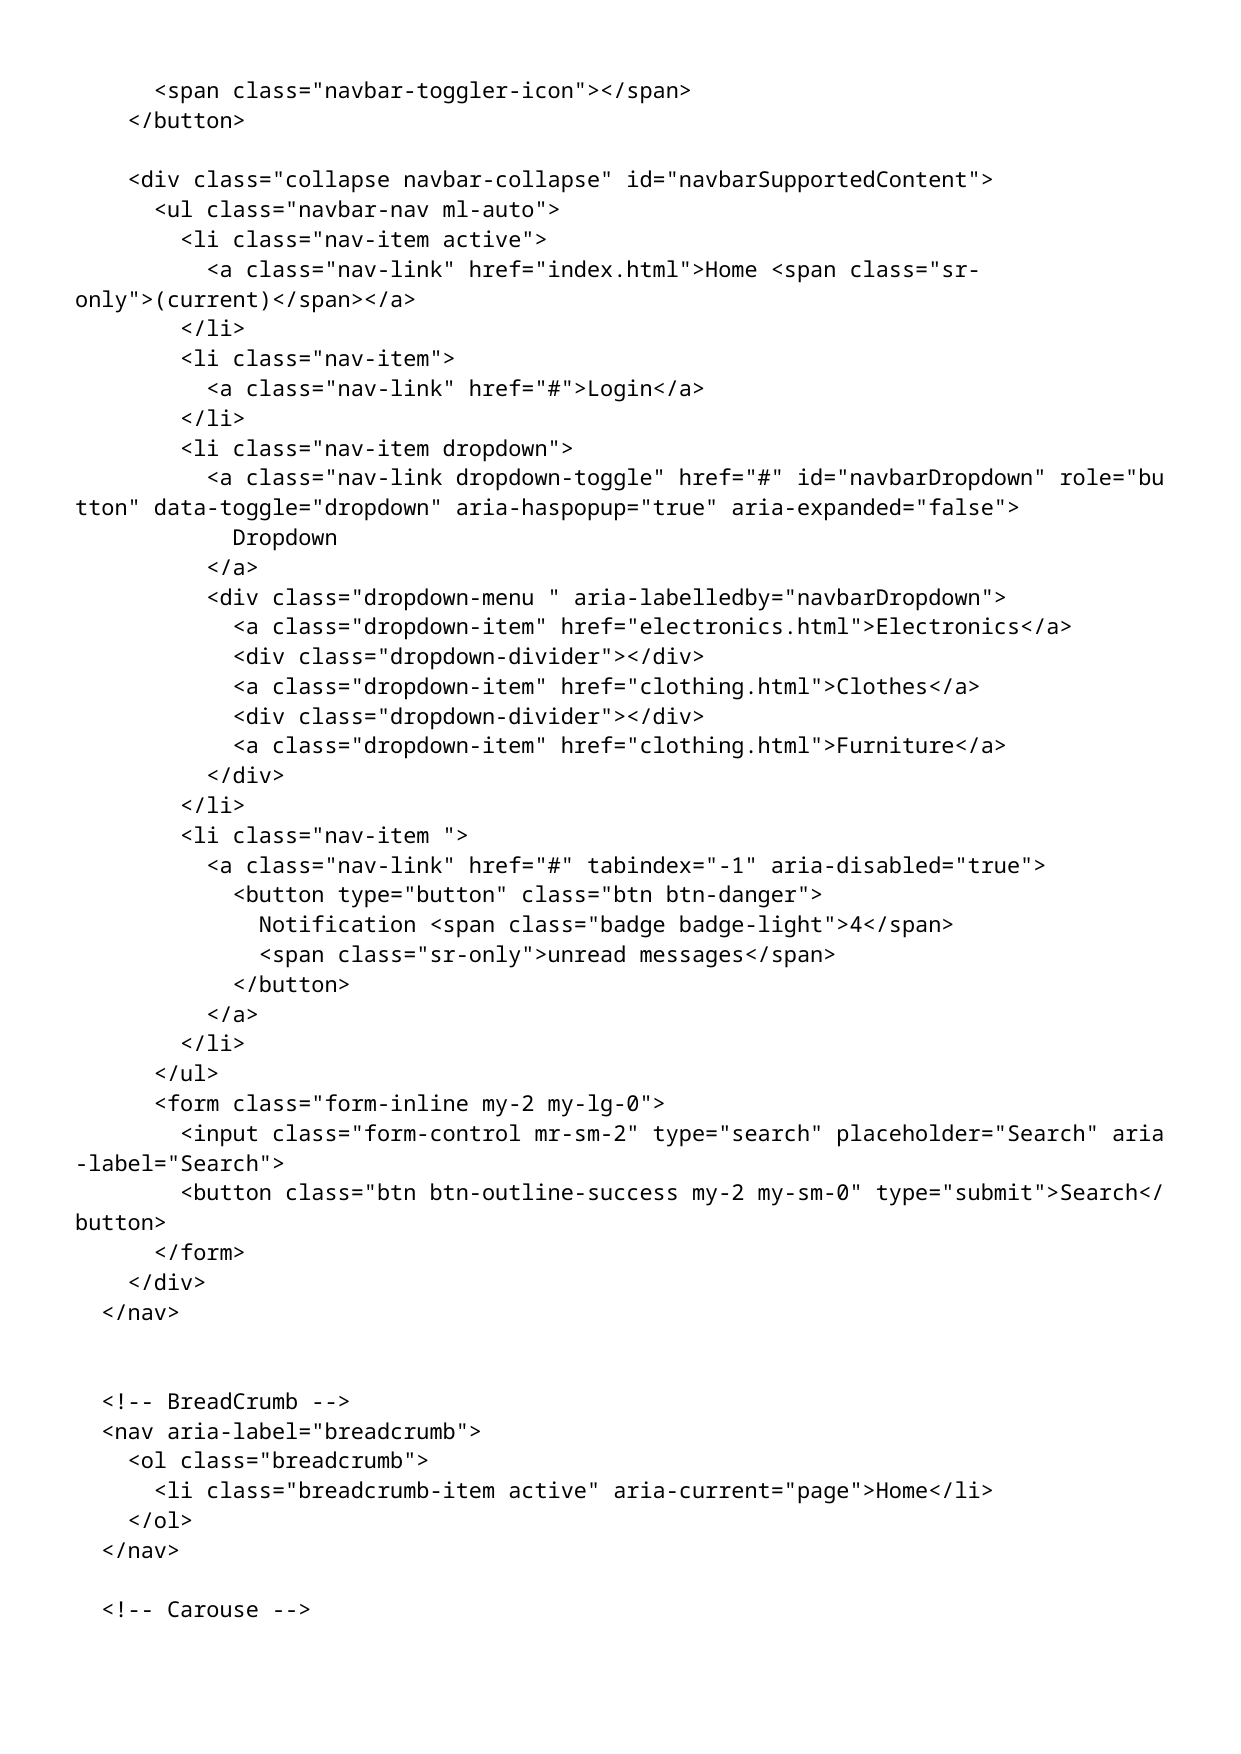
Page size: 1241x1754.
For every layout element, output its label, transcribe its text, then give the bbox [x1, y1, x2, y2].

text <ul class="navbar-nav ml-auto"> [75, 194, 1165, 224]
text <button type="button" class="btn btn-danger"> [75, 879, 1165, 909]
text <!-- BreadCrumb --> [75, 1386, 1165, 1416]
text </li> [75, 1028, 1165, 1058]
text </button> [75, 105, 1165, 134]
text <a class="dropdown-item" href="clothing.html">Clothes</a> [75, 671, 1165, 701]
text </a> [75, 552, 1165, 581]
text </div> [75, 1267, 1165, 1296]
text <div class="dropdown-divider"></div> [75, 701, 1165, 730]
text <li class="breadcrumb-item active" aria-current="page">Home</li> [75, 1475, 1165, 1505]
text <ol class="breadcrumb"> [75, 1445, 1165, 1475]
text <form class="form-inline my-2 my-lg-0"> [75, 1088, 1165, 1118]
text <div class="collapse navbar-collapse" id="navbarSupportedContent"> [75, 164, 1165, 194]
text <a class="nav-link" href="#">Login</a> [75, 373, 1165, 403]
text <input class="form-control mr-sm-2" type="search" placeholder="Search" aria-label="Search"> [75, 1118, 1165, 1177]
text <span class="navbar-toggler-icon"></span> [75, 75, 1165, 105]
text Dropdown [75, 522, 1165, 552]
text <nav aria-label="breadcrumb"> [75, 1416, 1165, 1445]
text <a class="nav-link" href="index.html">Home <span class="sr-only">(current)</span></a> [75, 254, 1165, 313]
text <!-- Carouse --> [75, 1594, 1165, 1624]
text </a> [75, 998, 1165, 1028]
text </div> [75, 760, 1165, 790]
text <li class="nav-item active"> [75, 224, 1165, 254]
text Notification <span class="badge badge-light">4</span> [75, 909, 1165, 939]
text </form> [75, 1237, 1165, 1267]
text <span class="sr-only">unread messages</span> [75, 939, 1165, 969]
text <li class="nav-item "> [75, 820, 1165, 849]
text </li> [75, 790, 1165, 820]
text </ol> [75, 1505, 1165, 1535]
text <li class="nav-item dropdown"> [75, 432, 1165, 462]
text </li> [75, 313, 1165, 343]
text <li class="nav-item"> [75, 343, 1165, 373]
text </button> [75, 969, 1165, 998]
text <button class="btn btn-outline-success my-2 my-sm-0" type="submit">Search</button> [75, 1177, 1165, 1237]
text </ul> [75, 1058, 1165, 1088]
text <div class="dropdown-divider"></div> [75, 641, 1165, 671]
text <a class="nav-link dropdown-toggle" href="#" id="navbarDropdown" role="button" data-toggle="dropdown" aria-haspopup="true" aria-expanded="false"> [75, 462, 1165, 522]
text <div class="dropdown-menu " aria-labelledby="navbarDropdown"> [75, 581, 1165, 611]
text </li> [75, 403, 1165, 432]
text </nav> [75, 1296, 1165, 1326]
text </nav> [75, 1535, 1165, 1564]
text <a class="dropdown-item" href="clothing.html">Furniture</a> [75, 730, 1165, 760]
text <a class="nav-link" href="#" tabindex="-1" aria-disabled="true"> [75, 849, 1165, 879]
text <a class="dropdown-item" href="electronics.html">Electronics</a> [75, 611, 1165, 641]
